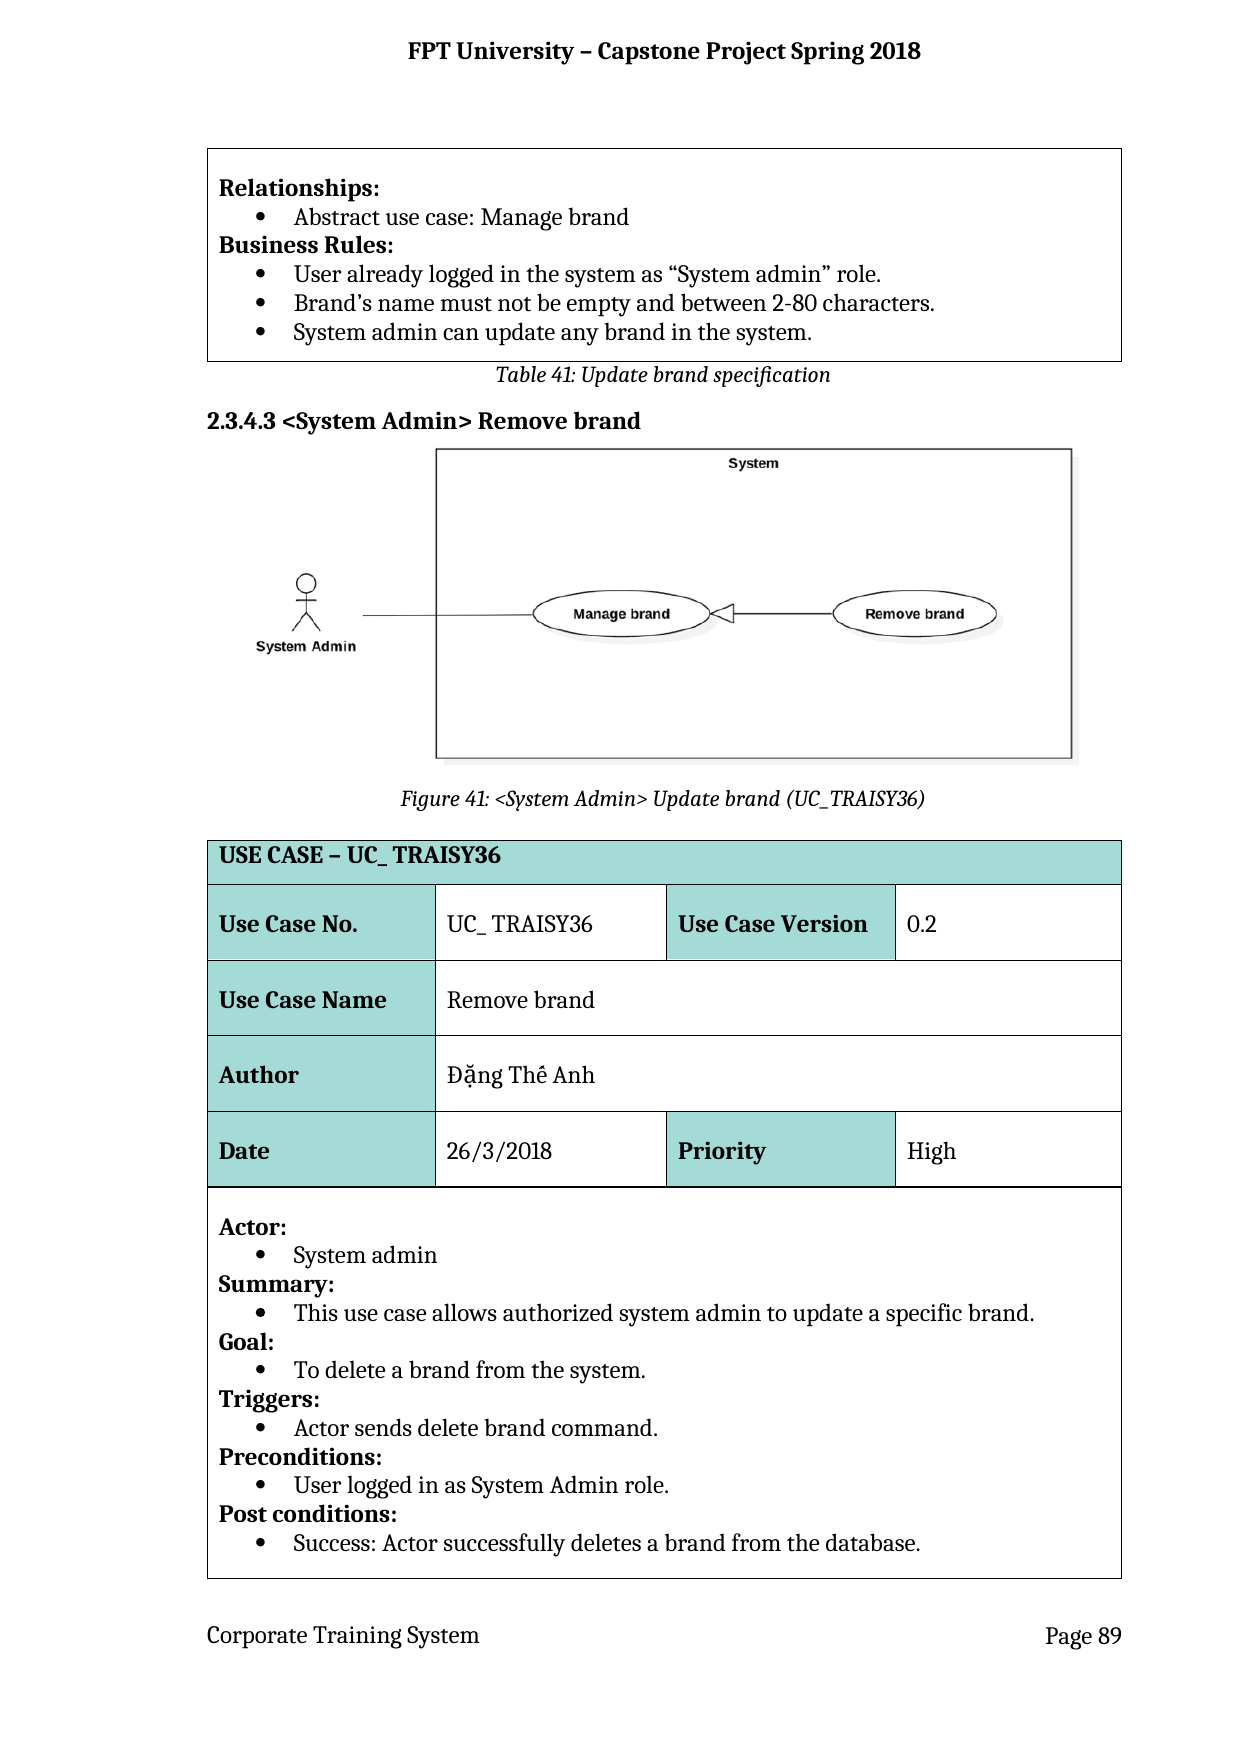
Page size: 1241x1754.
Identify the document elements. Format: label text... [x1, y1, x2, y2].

table_cell 0.2 [896, 885, 1121, 959]
text 2.3.4.3 <System Admin> Remove brand [207, 407, 1122, 436]
table_cell Đặng Thế Anh [436, 1036, 1121, 1111]
table_cell UC_ TRAISY36 [436, 885, 666, 959]
table_cell Use Case No. [208, 885, 435, 959]
table_cell Use Case Name [208, 961, 435, 1035]
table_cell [208, 149, 1121, 361]
text Figure 41: <System Admin> Update brand (UC_TRAISY36) [207, 785, 1122, 812]
table_cell Remove brand [436, 961, 1121, 1035]
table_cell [208, 1188, 1121, 1578]
table_cell Date [208, 1112, 435, 1186]
table_cell 26/3/2018 [436, 1112, 666, 1186]
table_cell High [896, 1112, 1121, 1186]
table_cell Priority [667, 1112, 895, 1186]
table_cell Author [208, 1036, 435, 1111]
picture [243, 435, 1085, 771]
table_header USE CASE – UC_ TRAISY36 [208, 841, 1121, 884]
table_cell Use Case Version [667, 885, 895, 959]
